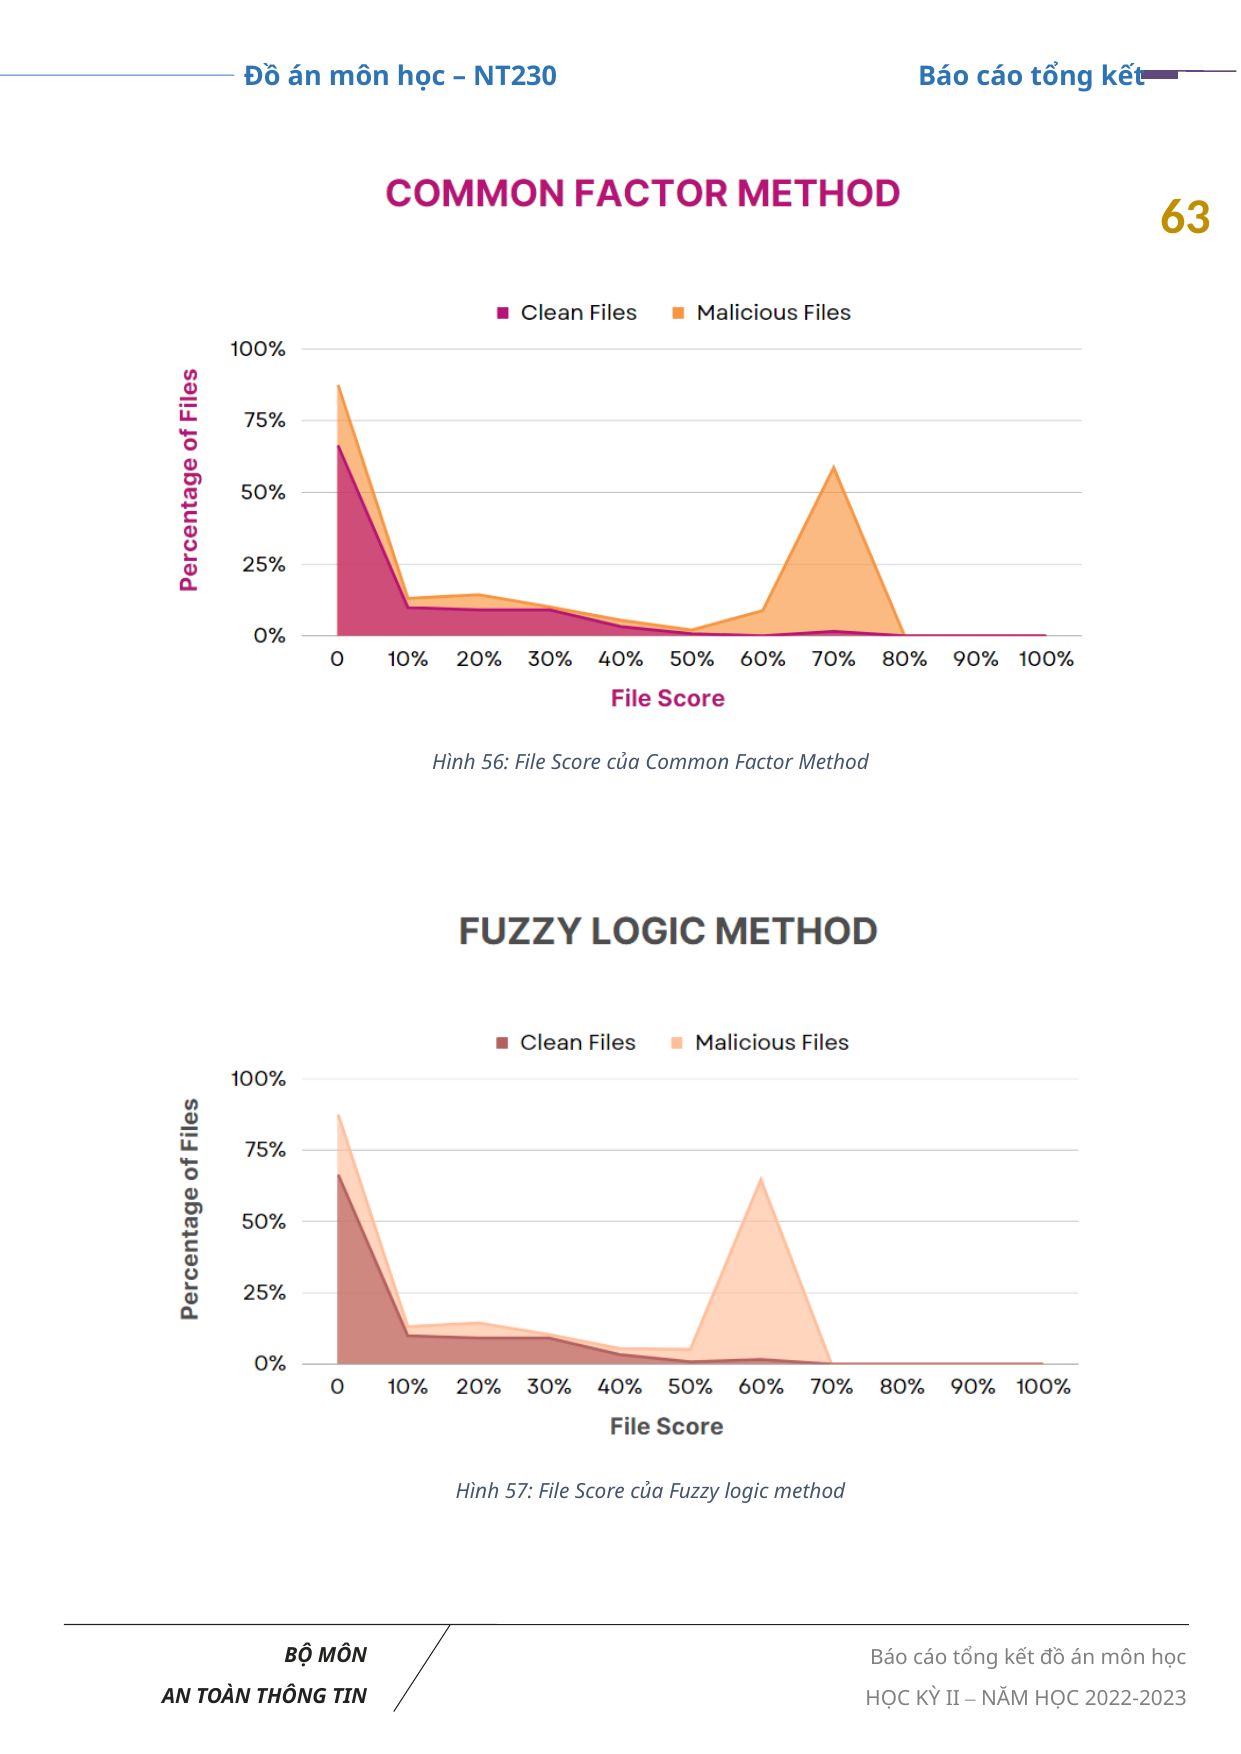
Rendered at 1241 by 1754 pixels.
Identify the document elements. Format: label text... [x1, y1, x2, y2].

picture [164, 150, 1139, 717]
text Hình 56: File Score của Common Factor Method [150, 747, 1153, 776]
text Hình 57: File Score của Fuzzy logic method [150, 1476, 1153, 1504]
picture [164, 878, 1139, 1445]
